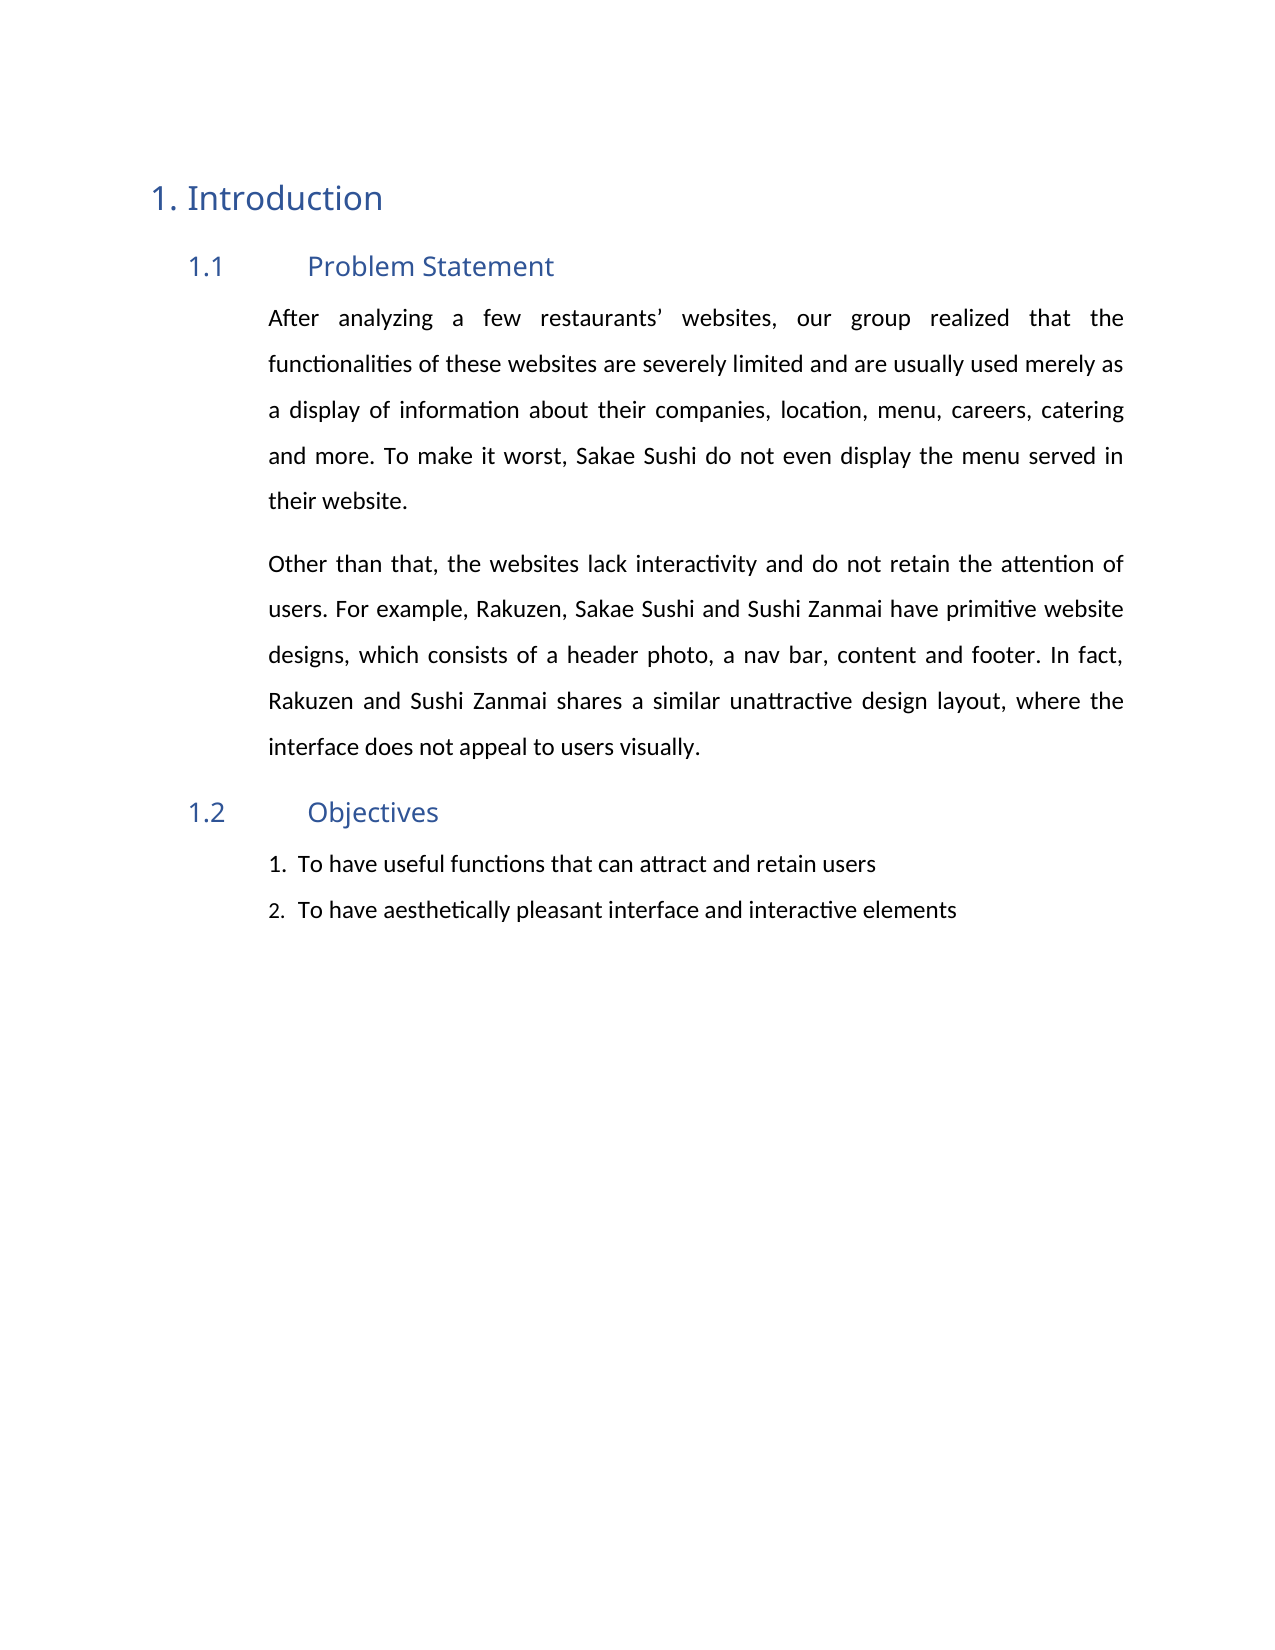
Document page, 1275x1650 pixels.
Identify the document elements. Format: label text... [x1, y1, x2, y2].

subtitle Introduction [150, 175, 1125, 220]
subtitle Objectives [187, 793, 1125, 830]
list To have aesthetically pleasant interface and interactive elements [268, 894, 1125, 925]
list To have useful functions that can attract and retain users [268, 848, 1125, 879]
text After analyzing a few restaurants’ websites, our group realized that the functionalities of these websites are severely limited and are usually used merely as a display of information about their companies, location, menu, careers, catering and more. To make it worst, Sakae Sushi do not even display the menu served in their website. [268, 303, 1125, 516]
text Other than that, the websites lack interactivity and do not retain the attention of users. For example, Rakuzen, Sakae Sushi and Sushi Zanmai have primitive website designs, which consists of a header photo, a nav bar, content and footer. In fact, Rakuzen and Sushi Zanmai shares a similar unattractive design layout, where the interface does not appeal to users visually. [268, 548, 1125, 761]
subtitle Problem Statement [187, 247, 1125, 284]
